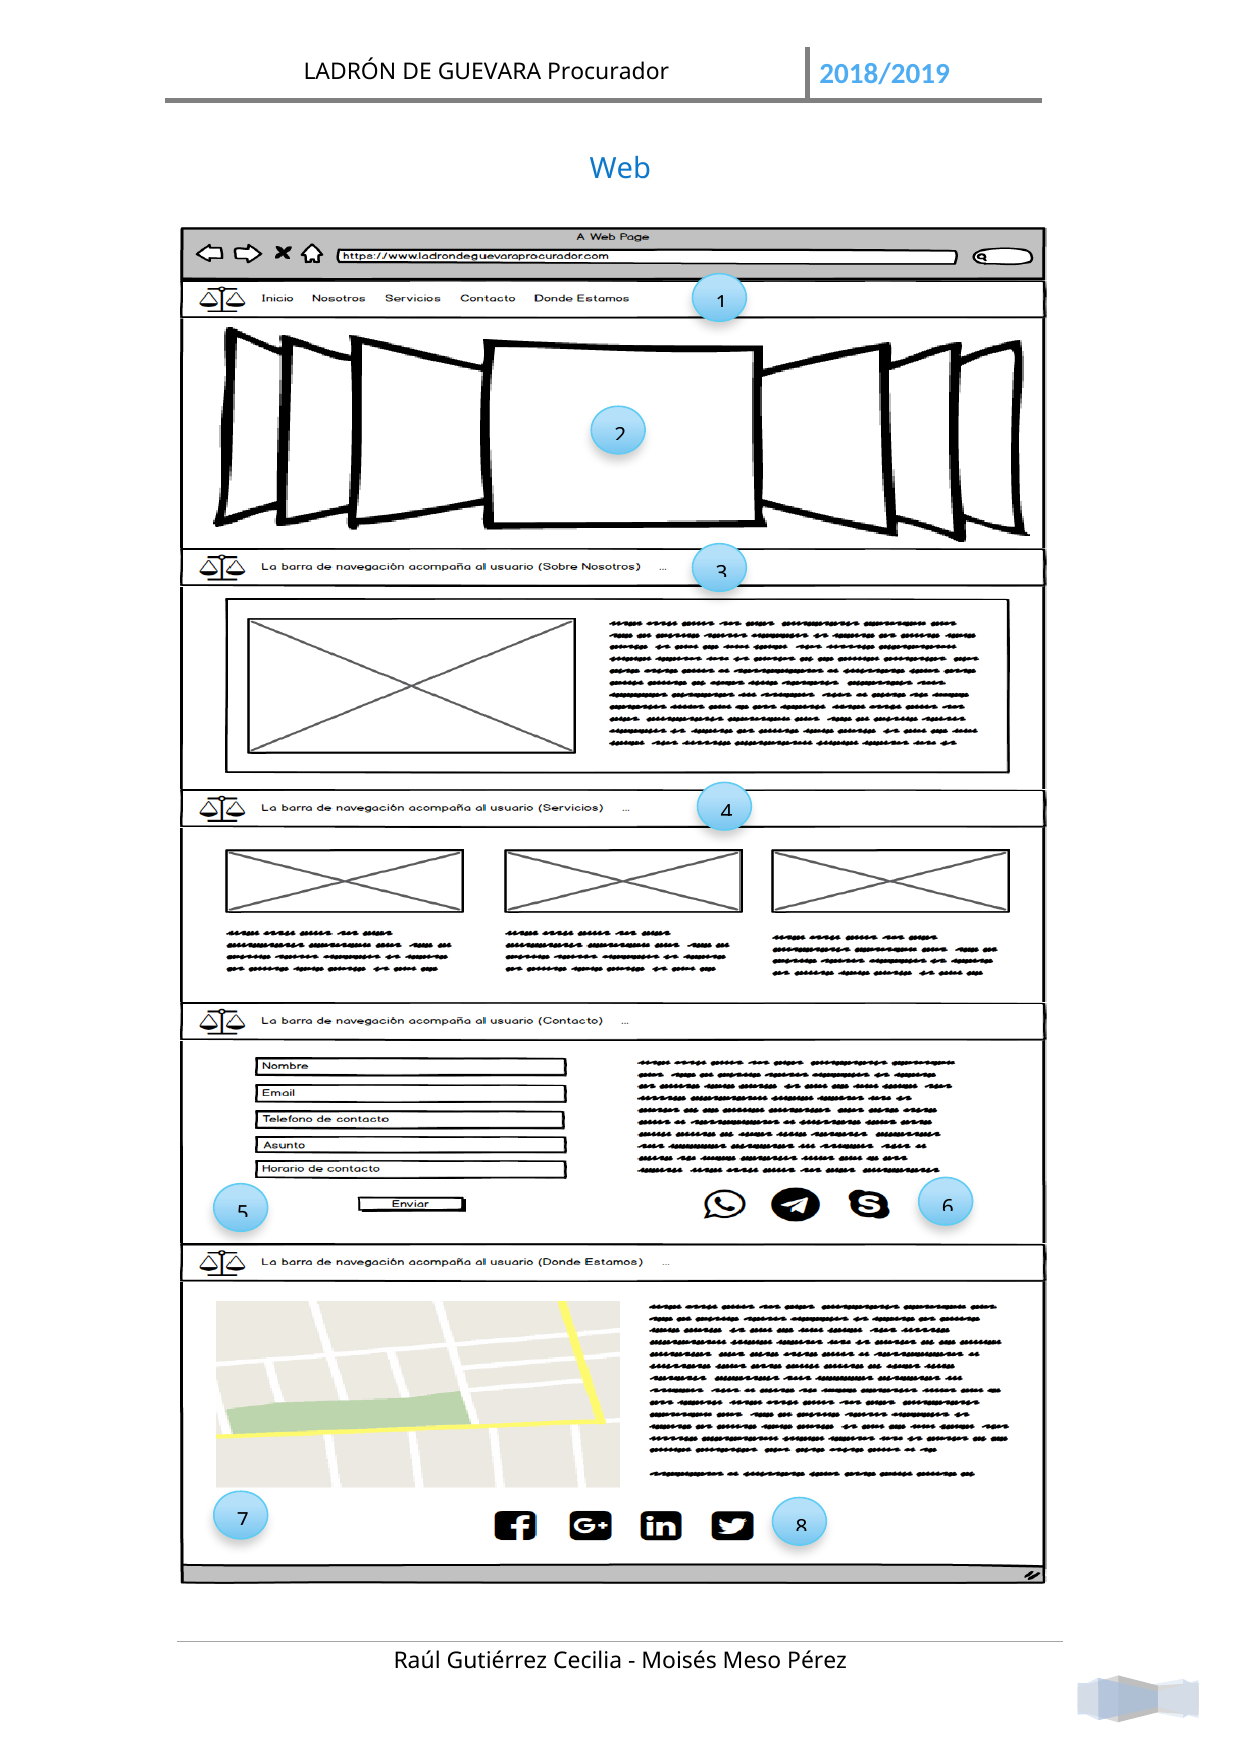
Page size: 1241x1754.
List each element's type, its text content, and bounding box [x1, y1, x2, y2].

text Web [177, 148, 1063, 187]
picture [180, 227, 1047, 1584]
